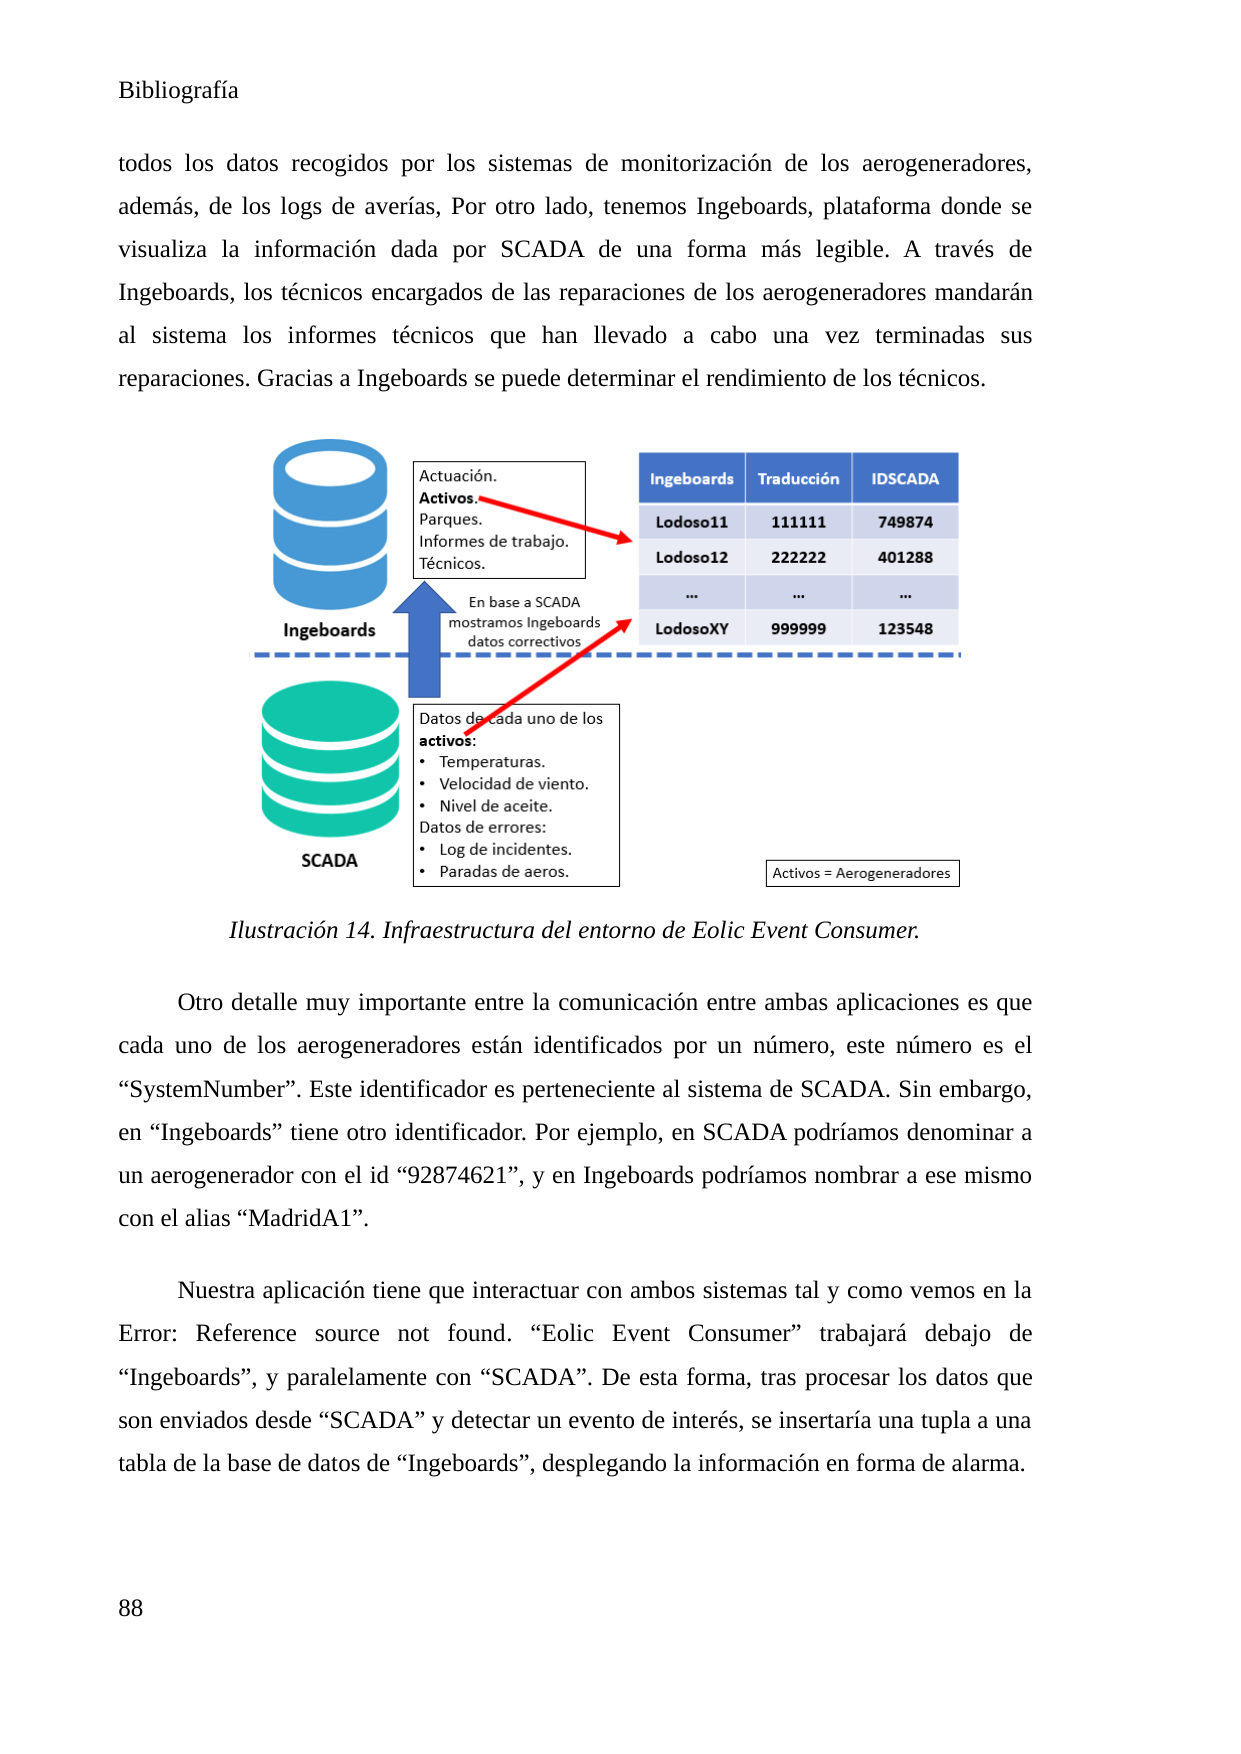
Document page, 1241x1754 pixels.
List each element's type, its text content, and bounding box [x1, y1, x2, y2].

text Ilustración 14. Infraestructura del entorno de Eolic Event Consumer. [118, 915, 1033, 944]
text Otro detalle muy importante entre la comunicación entre ambas aplicaciones es que cada uno de los aerogeneradores están identificados por un número, este número es el “SystemNumber”. Este identificador es perteneciente al sistema de SCADA. Sin embargo, en “Ingeboards” tiene otro identificador. Por ejemplo, en SCADA podríamos denominar a un aerogenerador con el id “92874621”, y en Ingeboards podríamos nombrar a ese mismo con el alias “MadridA1”. [118, 987, 1033, 1232]
picture [249, 435, 962, 889]
